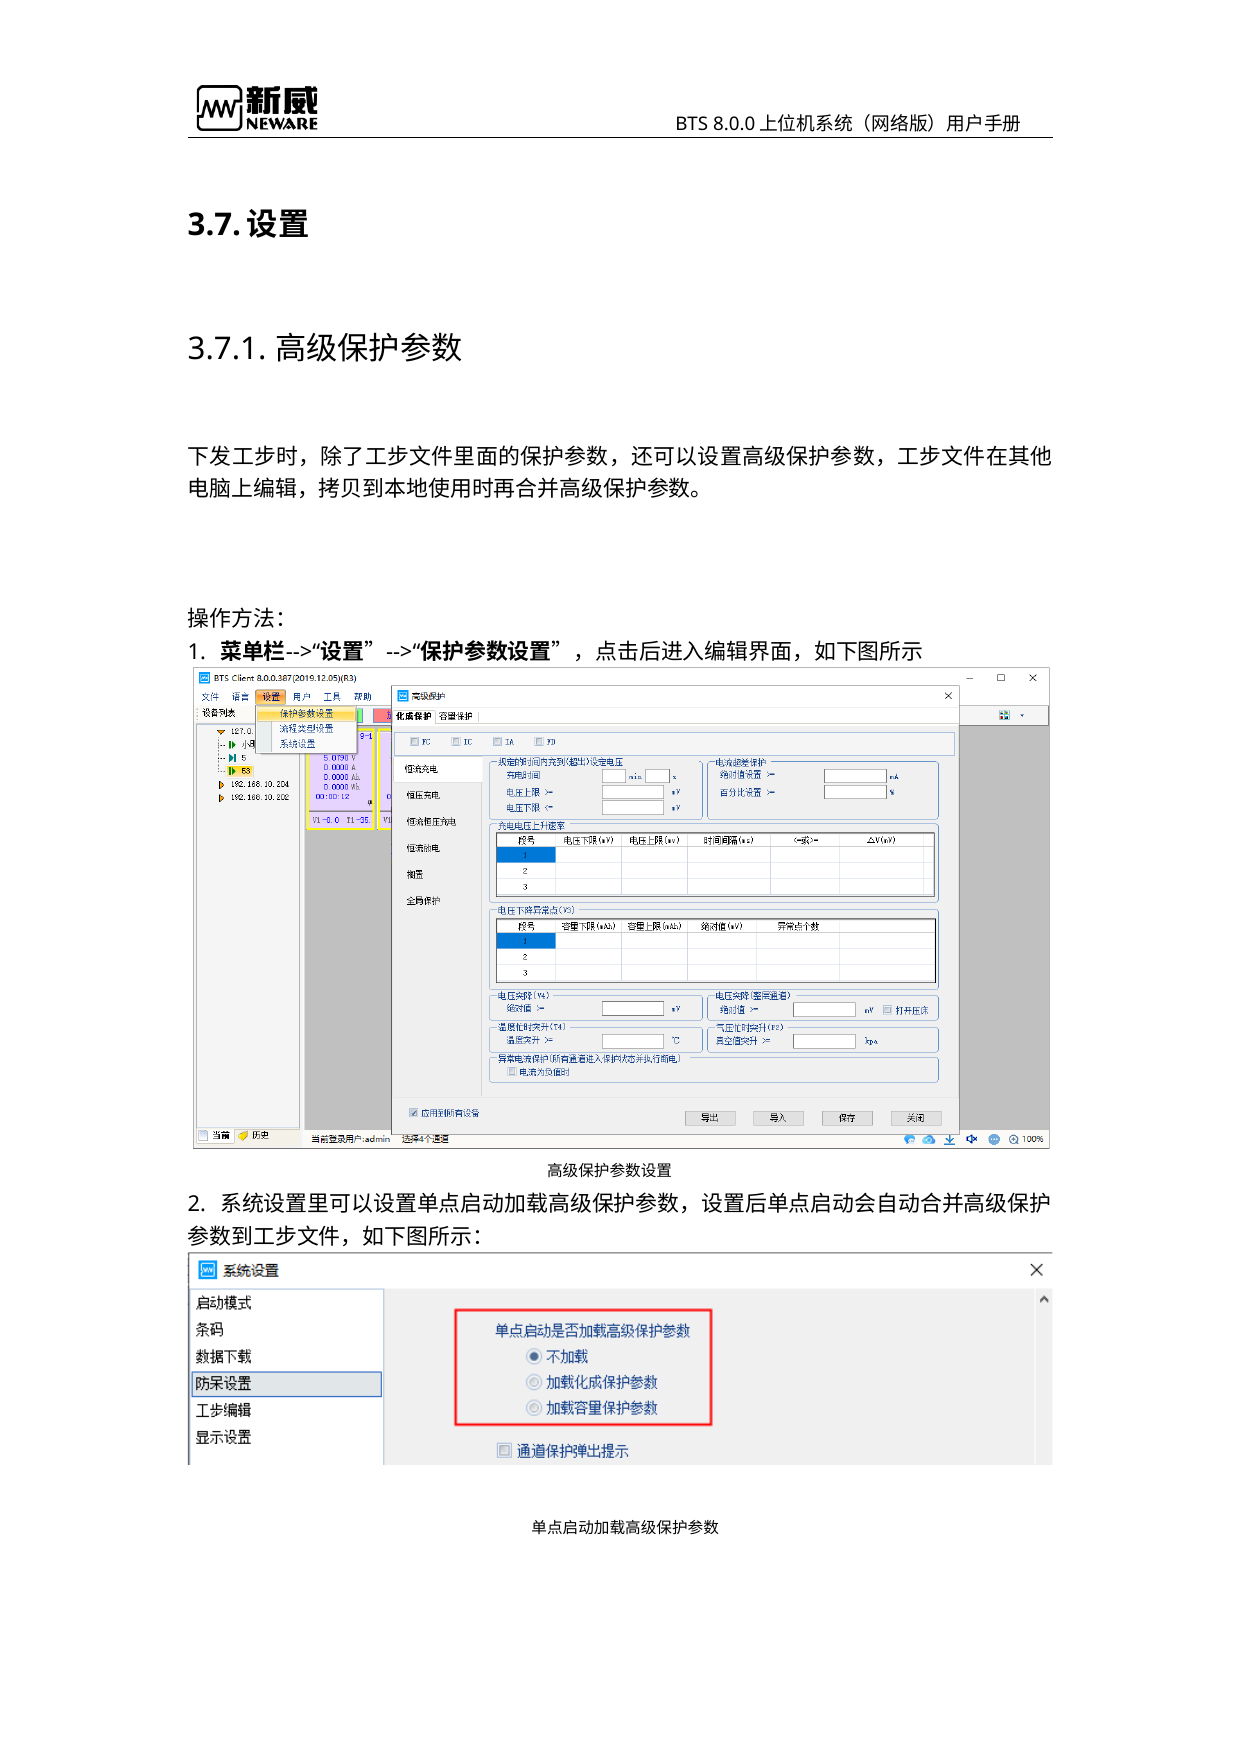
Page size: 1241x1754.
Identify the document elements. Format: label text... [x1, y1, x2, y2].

subtitle 设置 [187, 189, 1053, 254]
picture [187, 1251, 1053, 1465]
picture [196, 85, 318, 131]
text 操作方法： [187, 601, 1053, 633]
subtitle 高级保护参数 [187, 314, 1053, 379]
picture [187, 666, 1052, 1150]
list 菜单栏-->“设置”-->“保护参数设置”，点击后进入编辑界面，如下图所示 [187, 633, 1053, 666]
text 下发工步时，除了工步文件里面的保护参数，还可以设置高级保护参数，工步文件在其他电脑上编辑，拷贝到本地使用时再合并高级保护参数。 [187, 438, 1053, 503]
list 系统设置里可以设置单点启动加载高级保护参数，设置后单点启动会自动合并高级保护参数到工步文件，如下图所示： [187, 1186, 1053, 1251]
text 高级保护参数设置 [187, 1153, 1053, 1186]
text 单点启动加载高级保护参数 [187, 1511, 1053, 1543]
